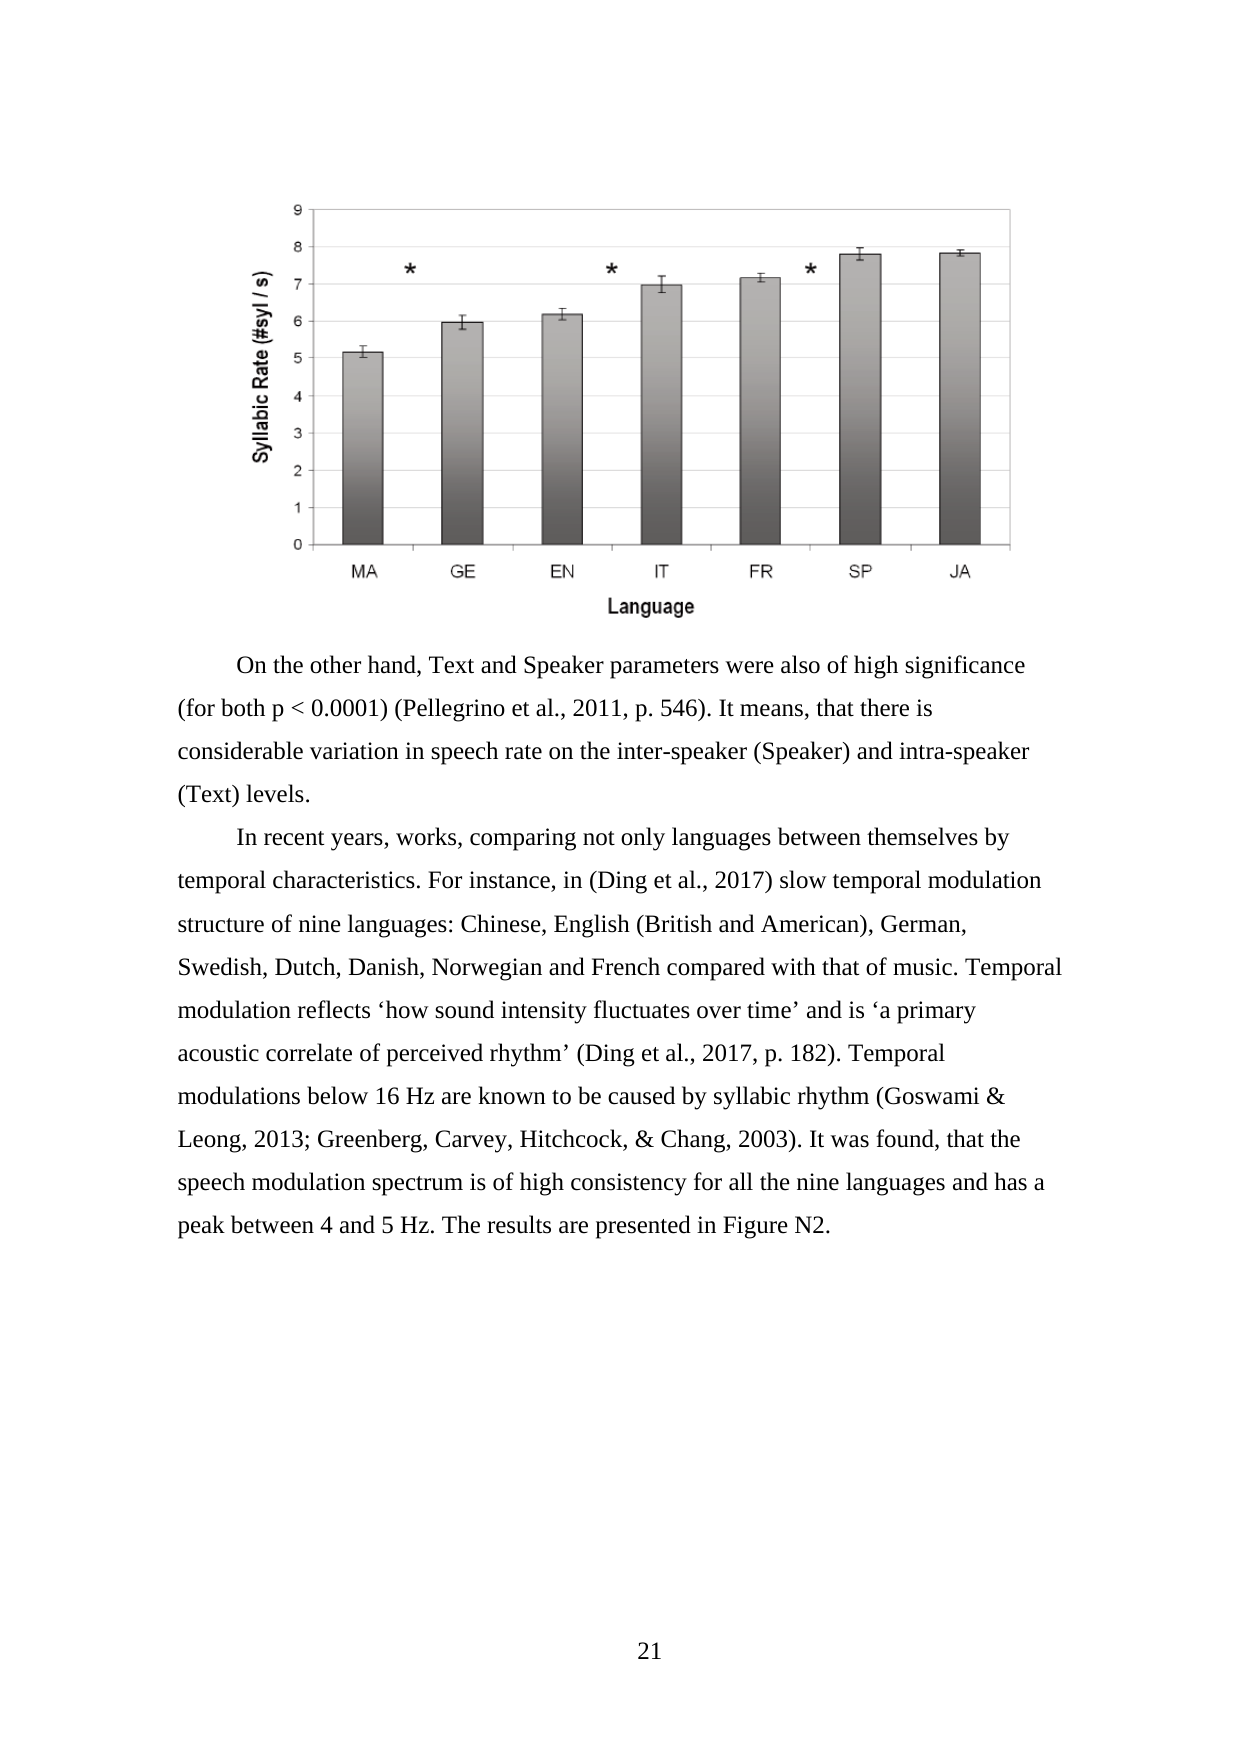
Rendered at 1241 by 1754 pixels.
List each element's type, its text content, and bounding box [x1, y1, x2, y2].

picture [236, 177, 1150, 636]
text On the other hand, Text and Speaker parameters were also of high significance (for both p < 0.0001) (Pellegrino et al., 2011, p. 546). It means, that there is considerable variation in speech rate on the inter-speaker (Speaker) and intra-speaker (Text) levels. [177, 650, 1063, 808]
text In recent years, works, comparing not only languages between themselves by temporal characteristics. For instance, in (Ding et al., 2017) slow temporal modulation structure of nine languages: Chinese, English (British and American), German, Swedish, Dutch, Danish, Norwegian and French compared with that of music. Temporal modulation reflects ‘how sound intensity fluctuates over time’ and is ‘a primary acoustic correlate of perceived rhythm’ (Ding et al., 2017, p. 182). Temporal modulations below 16 Hz are known to be caused by syllabic rhythm (Goswami & Leong, 2013; Greenberg, Carvey, Hitchcock, & Chang, 2003). It was found, that the speech modulation spectrum is of high consistency for all the nine languages and has a peak between 4 and 5 Hz. The results are presented in Figure . [177, 822, 1063, 1239]
